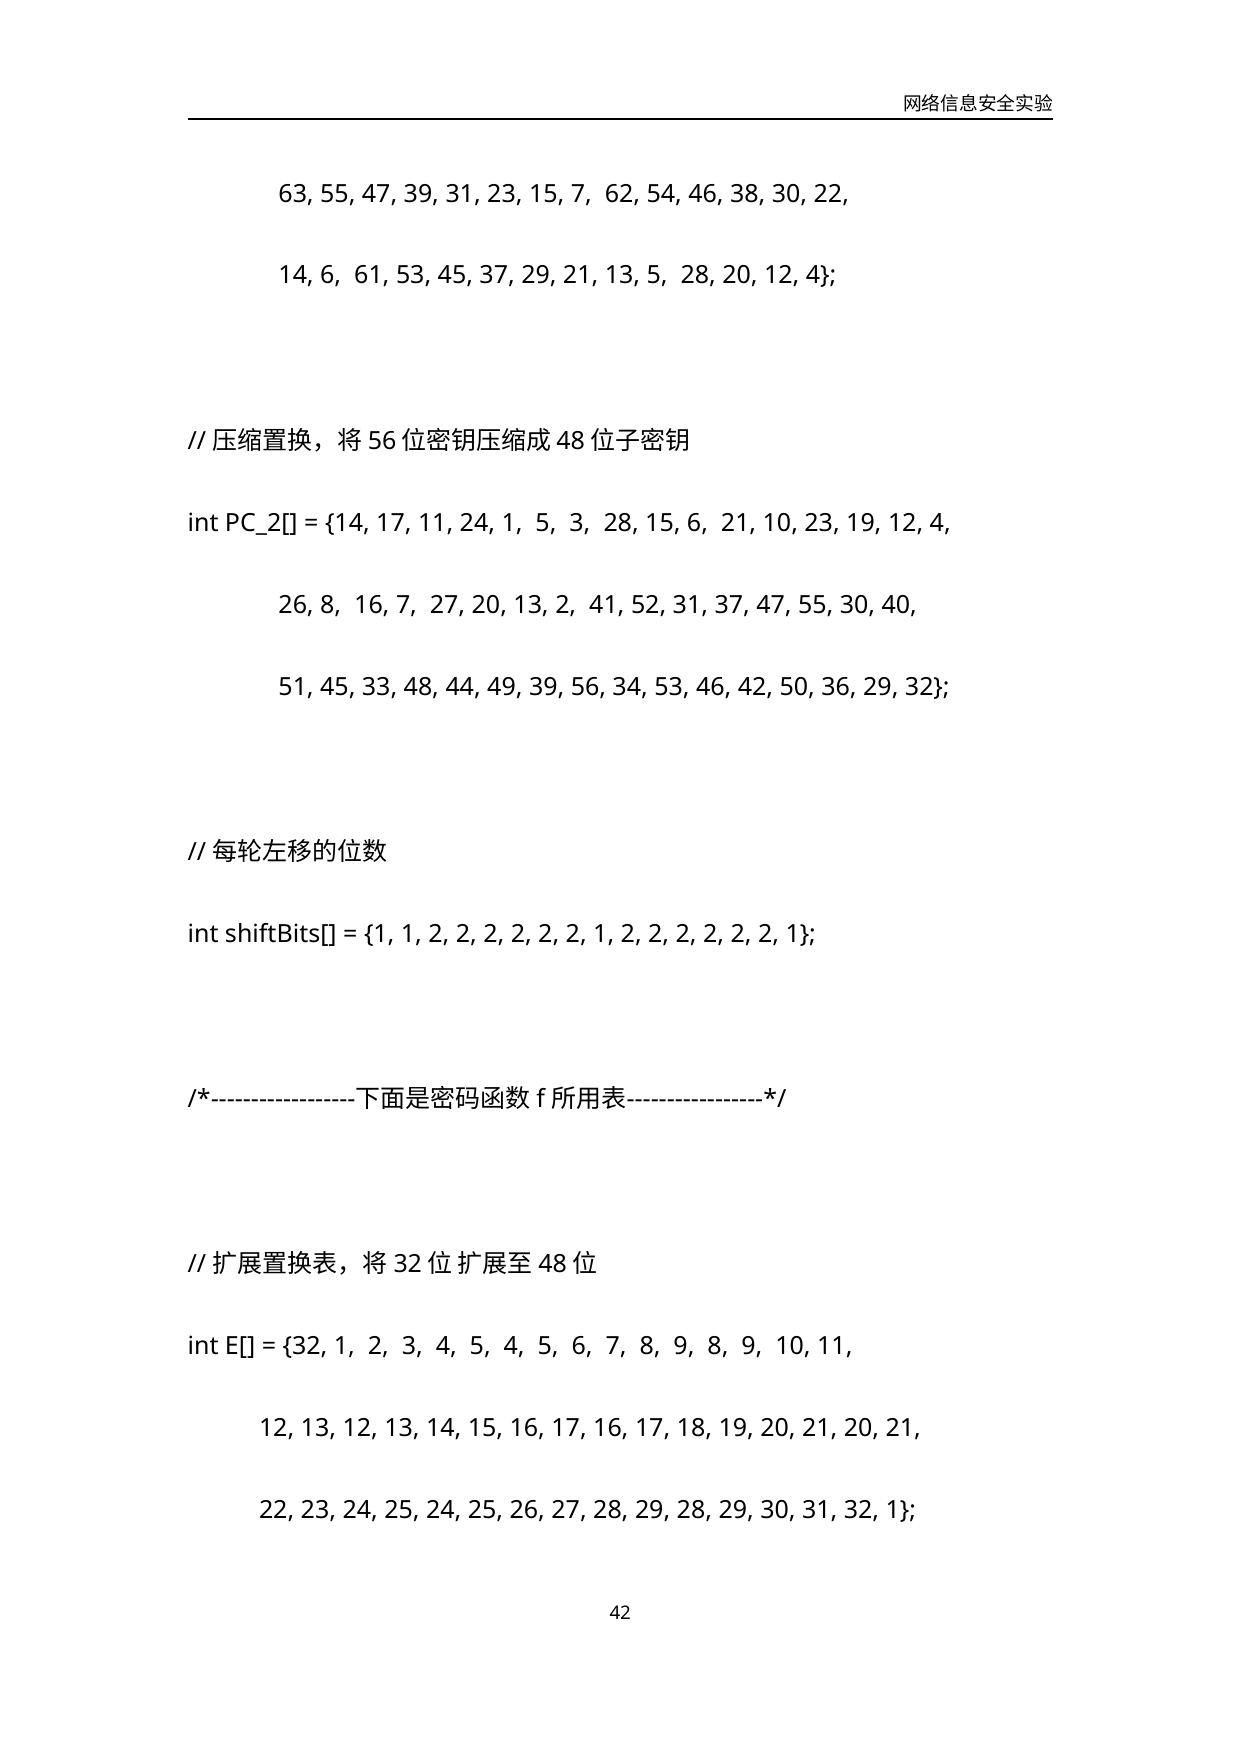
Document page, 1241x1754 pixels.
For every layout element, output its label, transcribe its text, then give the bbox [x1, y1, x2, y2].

text // 扩展置换表，将 32位 扩展至 48位 [187, 1229, 1053, 1294]
text 26, 8, 16, 7, 27, 20, 13, 2, 41, 52, 31, 37, 47, 55, 30, 40, [187, 571, 1053, 636]
text /*------------------下面是密码函数 f 所用表-----------------*/ [187, 1064, 1053, 1129]
text 51, 45, 33, 48, 44, 49, 39, 56, 34, 53, 46, 42, 50, 36, 29, 32}; [187, 653, 1053, 718]
text int E[] = {32, 1, 2, 3, 4, 5, 4, 5, 6, 7, 8, 9, 8, 9, 10, 11, [187, 1312, 1053, 1377]
text 14, 6, 61, 53, 45, 37, 29, 21, 13, 5, 28, 20, 12, 4}; [187, 242, 1053, 307]
text int shiftBits[] = {1, 1, 2, 2, 2, 2, 2, 2, 1, 2, 2, 2, 2, 2, 2, 1}; [187, 900, 1053, 965]
text 12, 13, 12, 13, 14, 15, 16, 17, 16, 17, 18, 19, 20, 21, 20, 21, [187, 1394, 1053, 1459]
text // 压缩置换，将56位密钥压缩成48位子密钥 [187, 406, 1053, 471]
text 22, 23, 24, 25, 24, 25, 26, 27, 28, 29, 28, 29, 30, 31, 32, 1}; [187, 1476, 1053, 1541]
text // 每轮左移的位数 [187, 817, 1053, 882]
text int PC_2[] = {14, 17, 11, 24, 1, 5, 3, 28, 15, 6, 21, 10, 23, 19, 12, 4, [187, 489, 1053, 554]
text 63, 55, 47, 39, 31, 23, 15, 7, 62, 54, 46, 38, 30, 22, [187, 160, 1053, 225]
